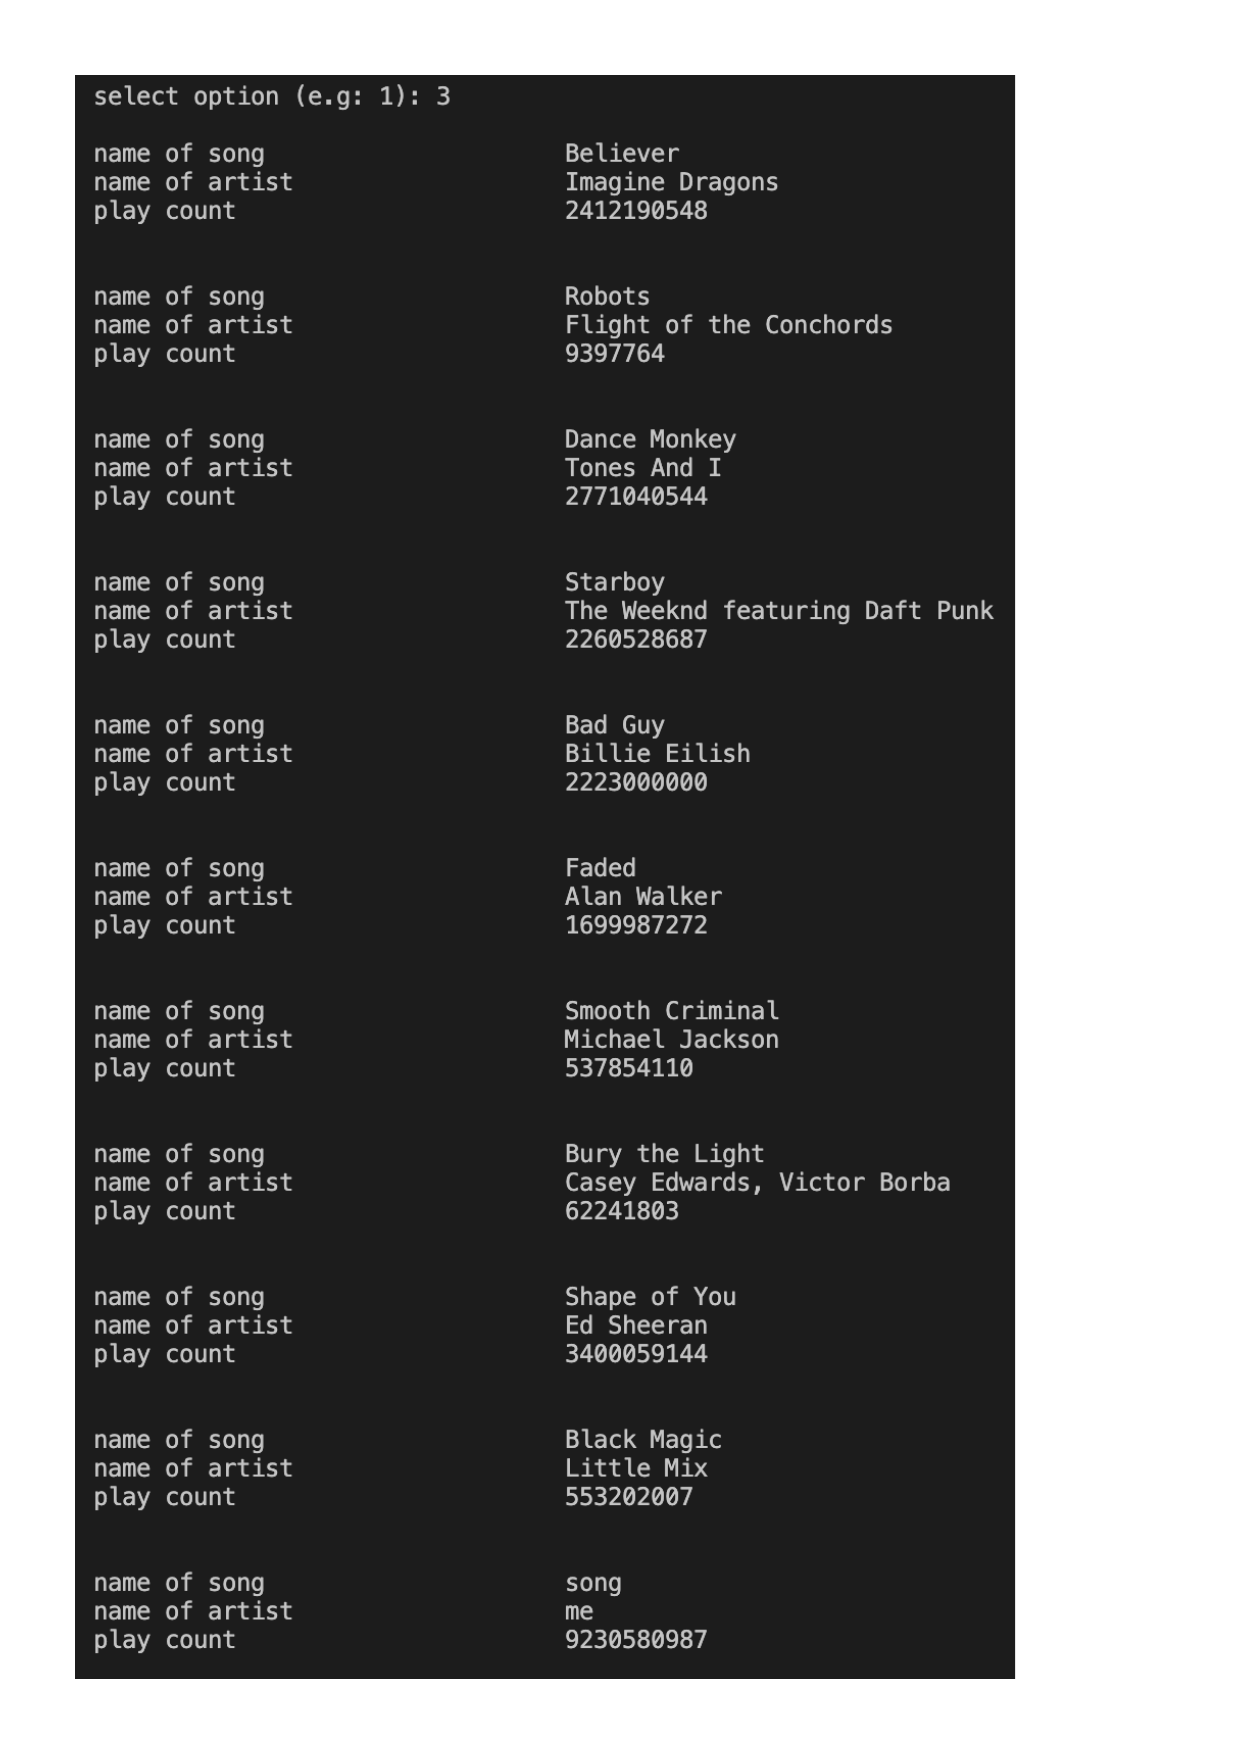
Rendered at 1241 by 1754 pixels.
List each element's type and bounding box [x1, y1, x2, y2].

picture [75, 75, 1016, 1679]
